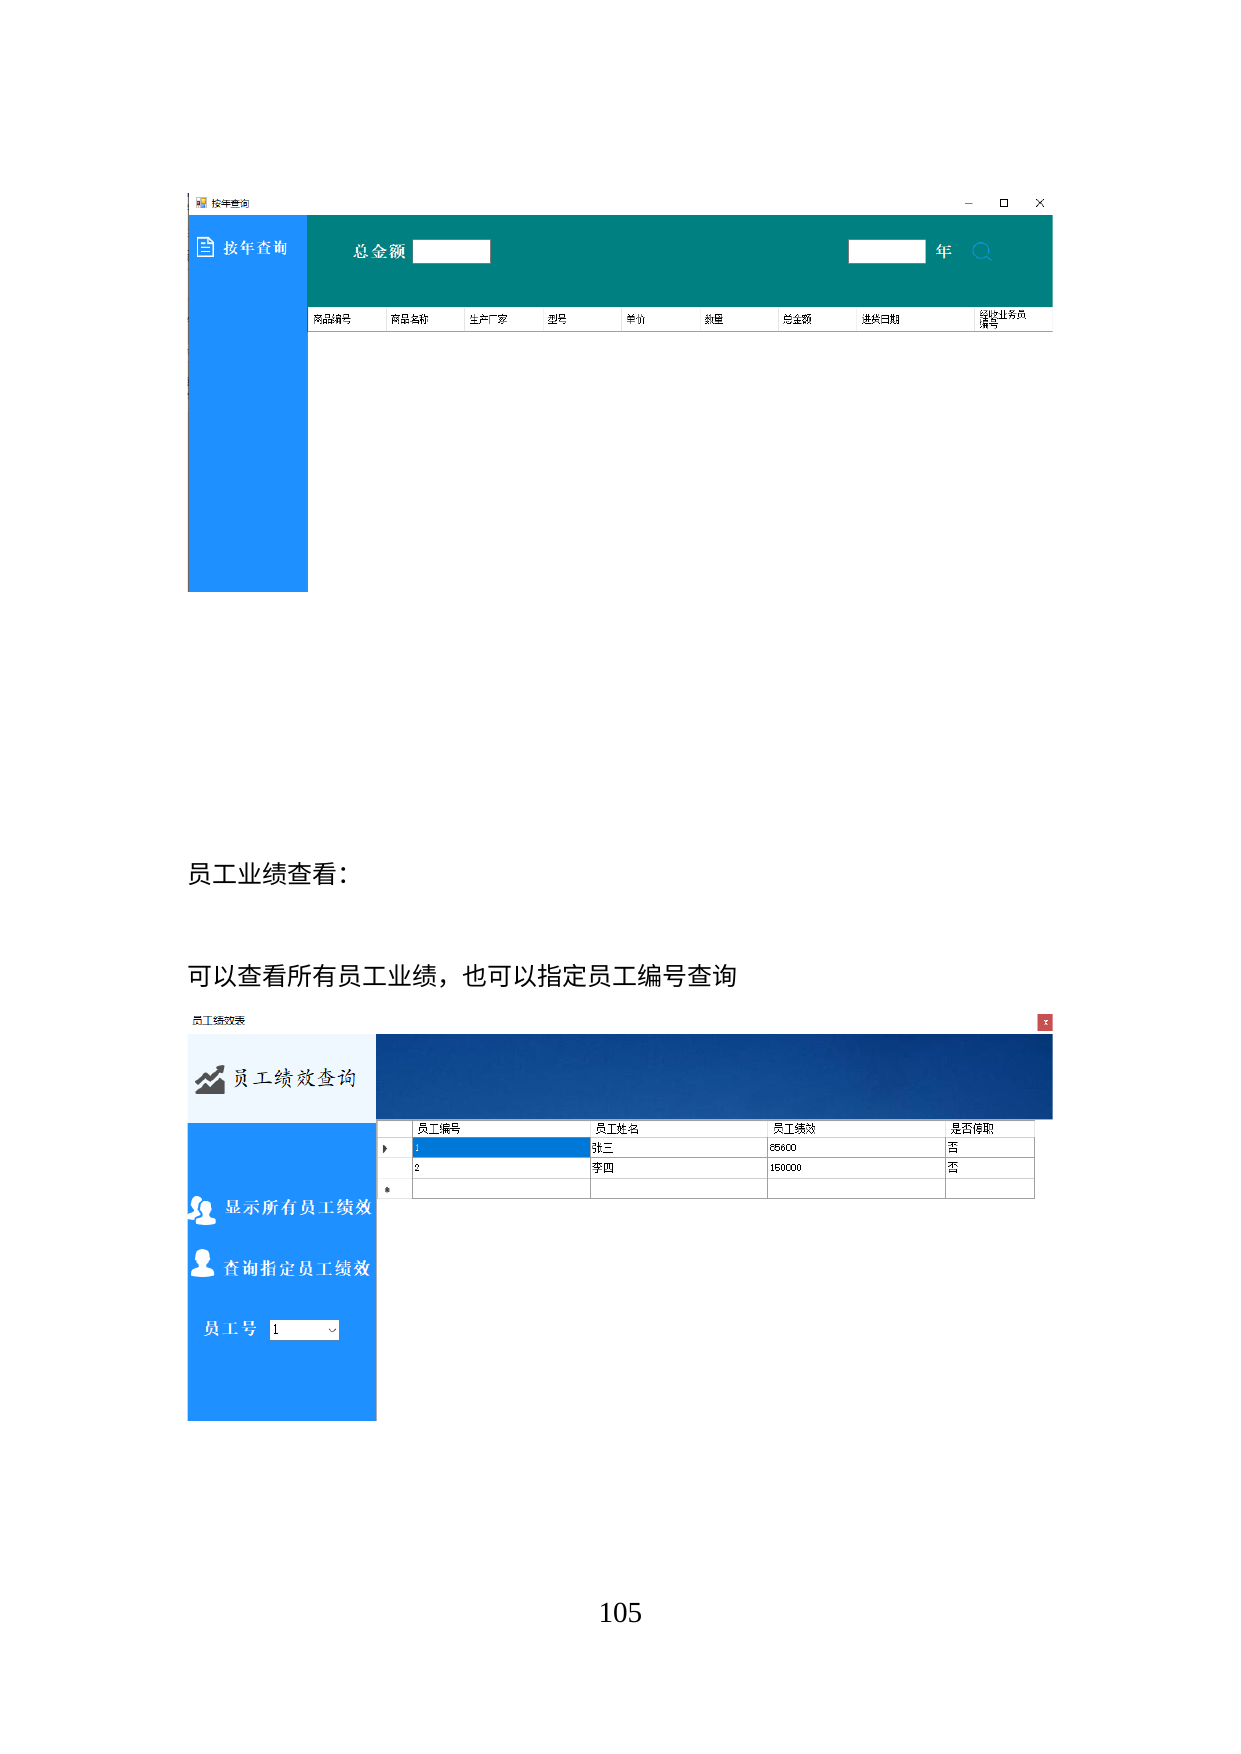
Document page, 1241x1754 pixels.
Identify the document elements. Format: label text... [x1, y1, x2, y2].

text 可以查看所有员工业绩，也可以指定员工编号查询 [187, 941, 1053, 1008]
picture [187, 193, 1053, 592]
picture [187, 1008, 1053, 1421]
text 员工业绩查看： [187, 839, 1053, 907]
